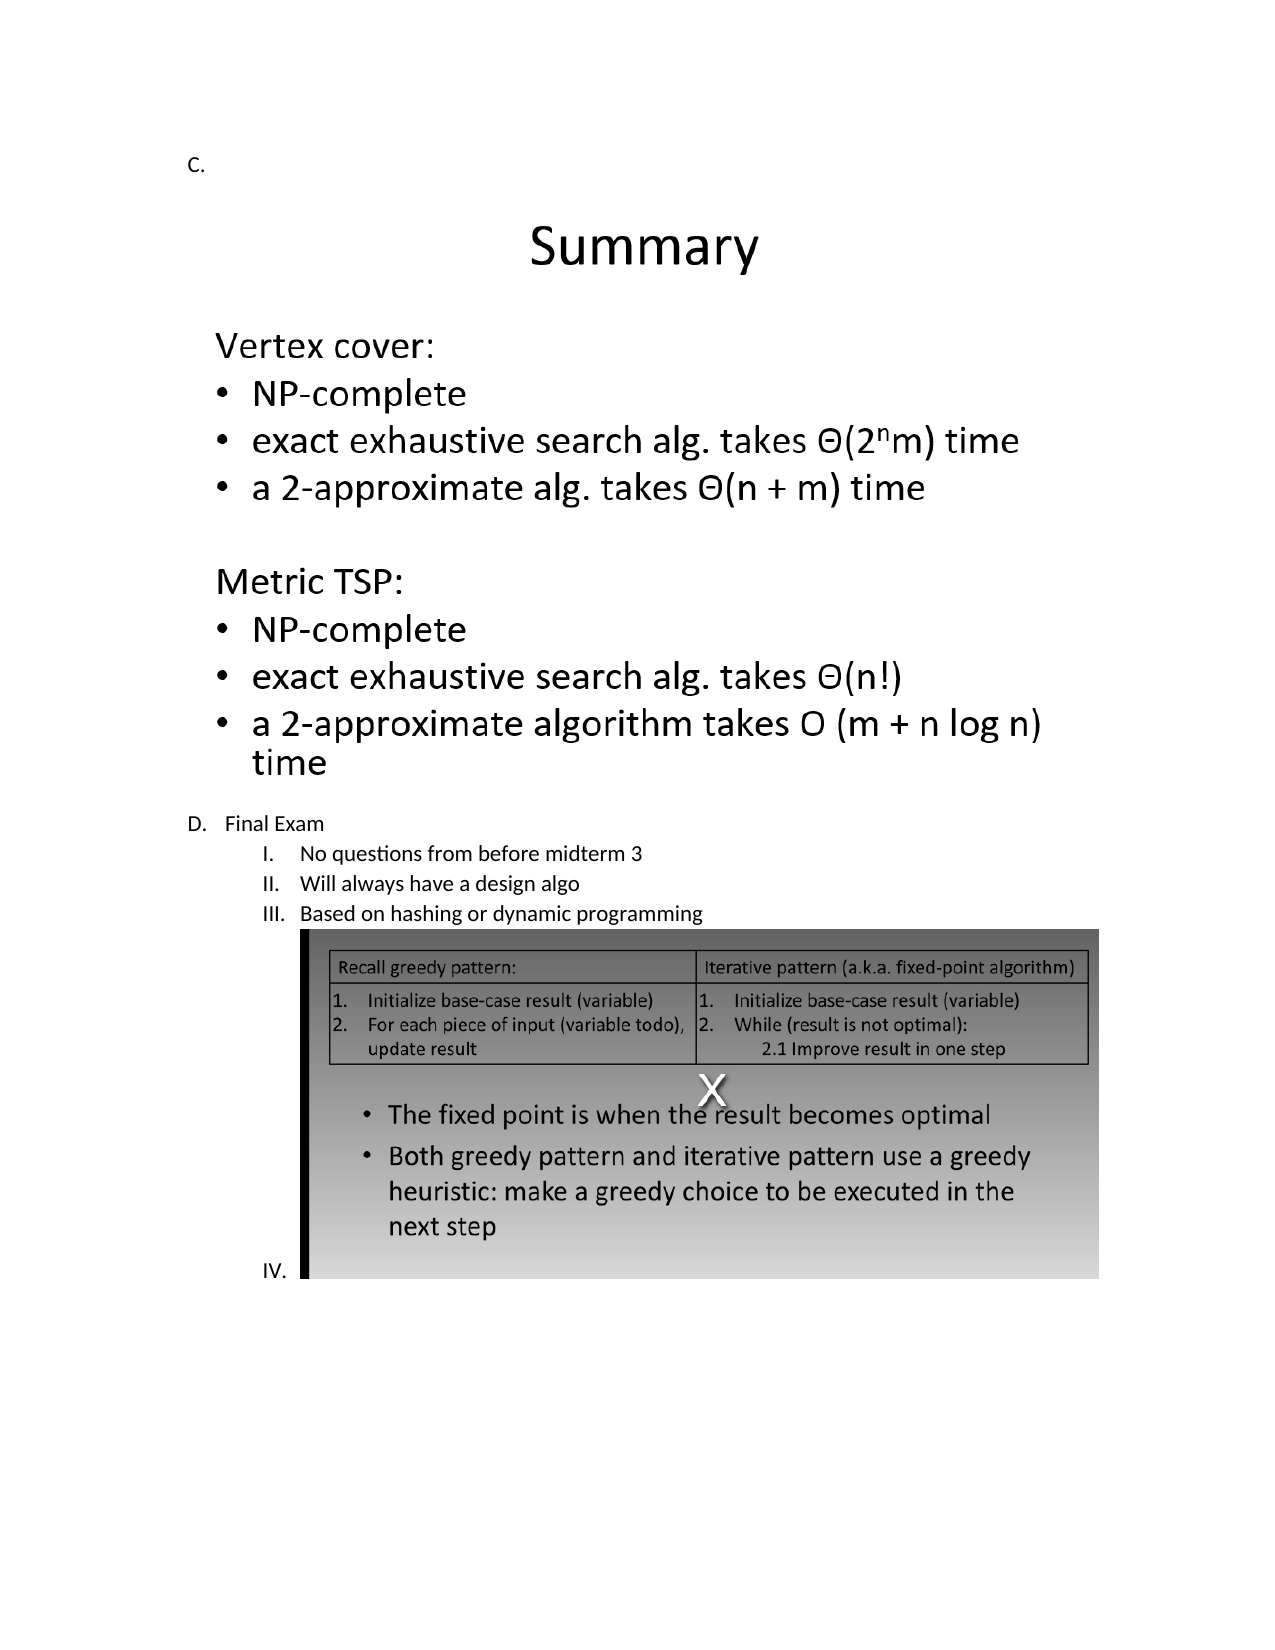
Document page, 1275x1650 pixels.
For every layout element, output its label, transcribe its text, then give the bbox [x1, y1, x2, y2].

list Final Exam [187, 809, 1125, 837]
list No questions from before midterm 3 [262, 839, 1125, 867]
picture [187, 180, 1101, 807]
list Will always have a design algo [262, 869, 1125, 897]
list Based on hashing or dynamic programming [262, 899, 1125, 927]
picture [300, 929, 1099, 1279]
